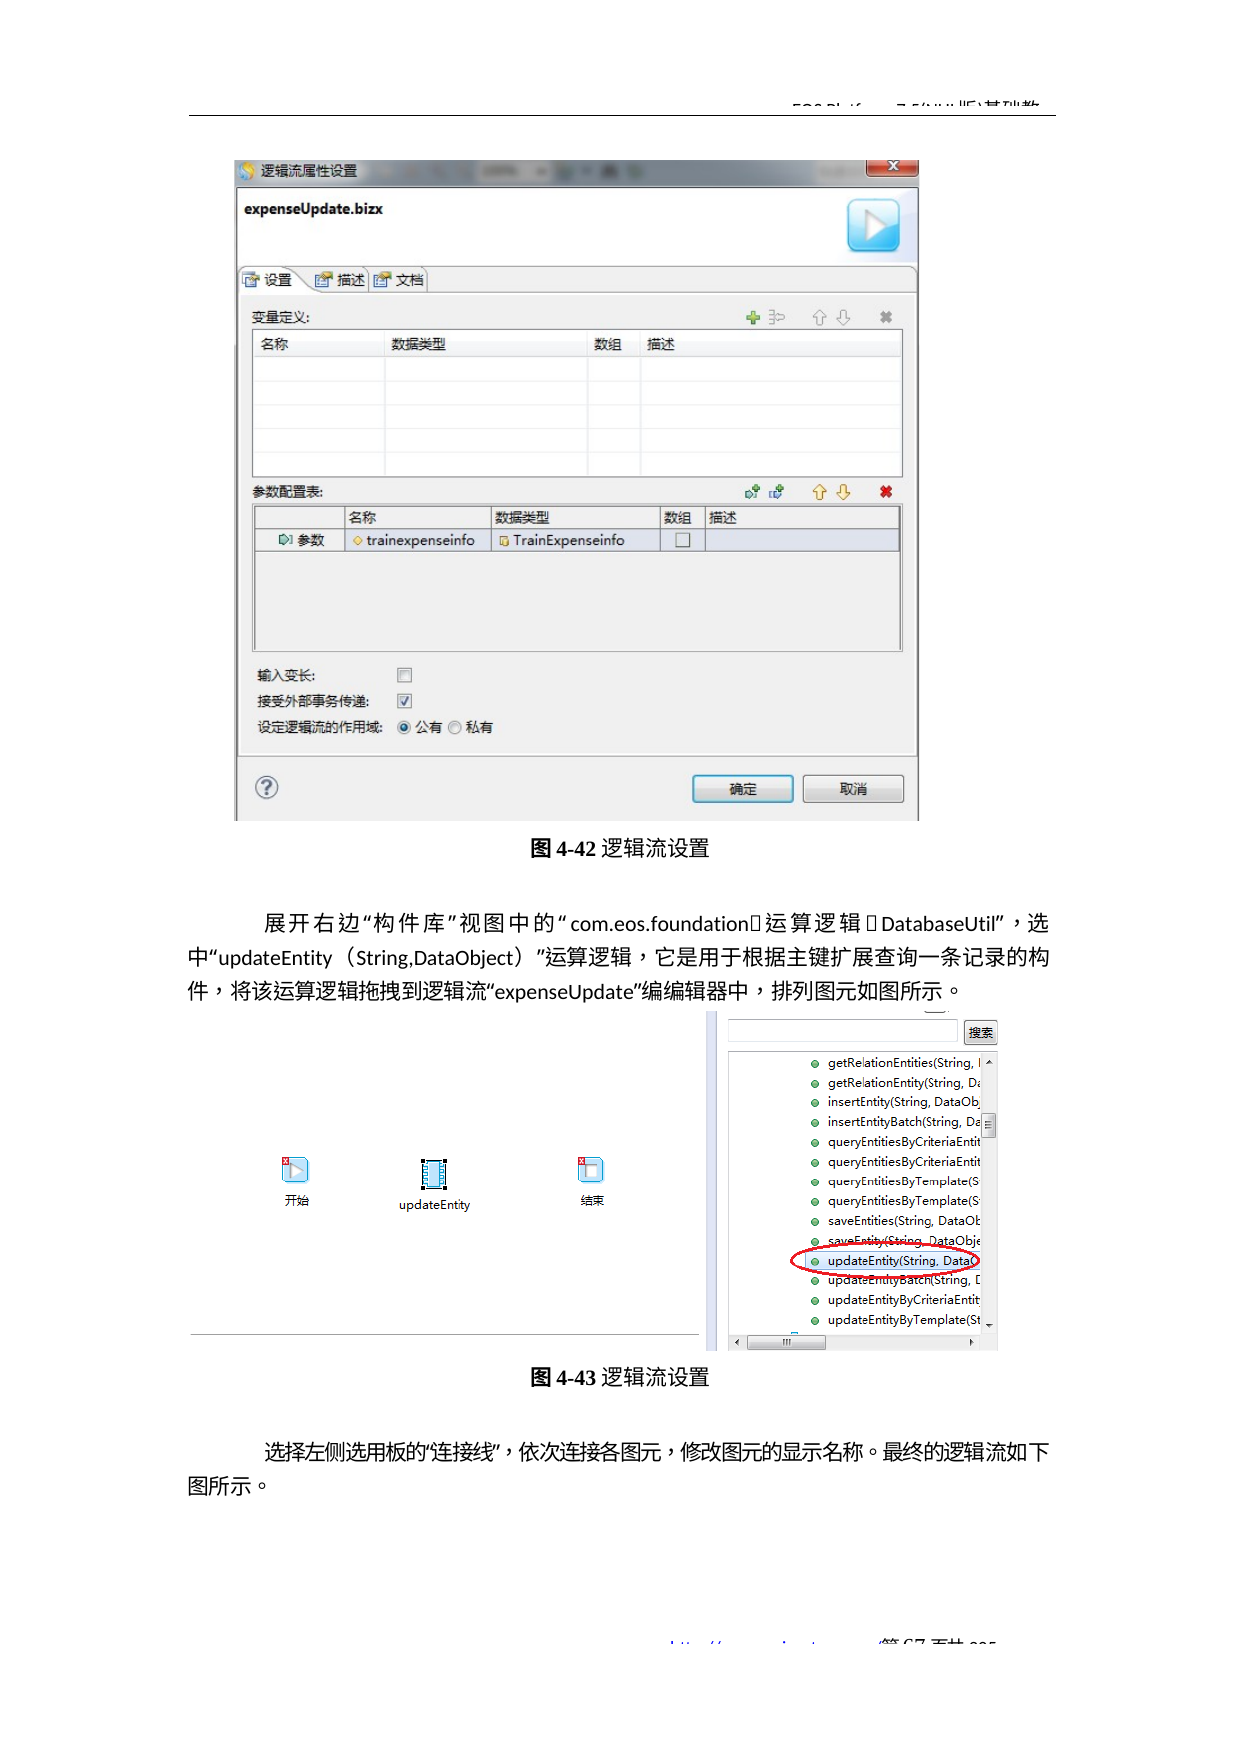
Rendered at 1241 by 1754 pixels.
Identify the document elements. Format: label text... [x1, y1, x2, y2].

text 图4-42 逻辑流设置 [176, 833, 1064, 863]
picture [234, 160, 920, 821]
text 选择左侧选用板的“连接线”，依次连接各图元，修改图元的显示名称。最终的逻辑流如下图所示。 [187, 1437, 1054, 1501]
picture [190, 1011, 998, 1351]
text 展开右边“构件库”视图中的“com.eos.foundation运算逻辑DatabaseUtil”，选中“updateEntity（String,DataObject）”运算逻辑，它是用于根据主键扩展查询一条记录的构件，将该运算逻辑拖拽到逻辑流“expenseUpdate”编编辑器中，排列图元如图所示。 [187, 908, 1053, 1006]
